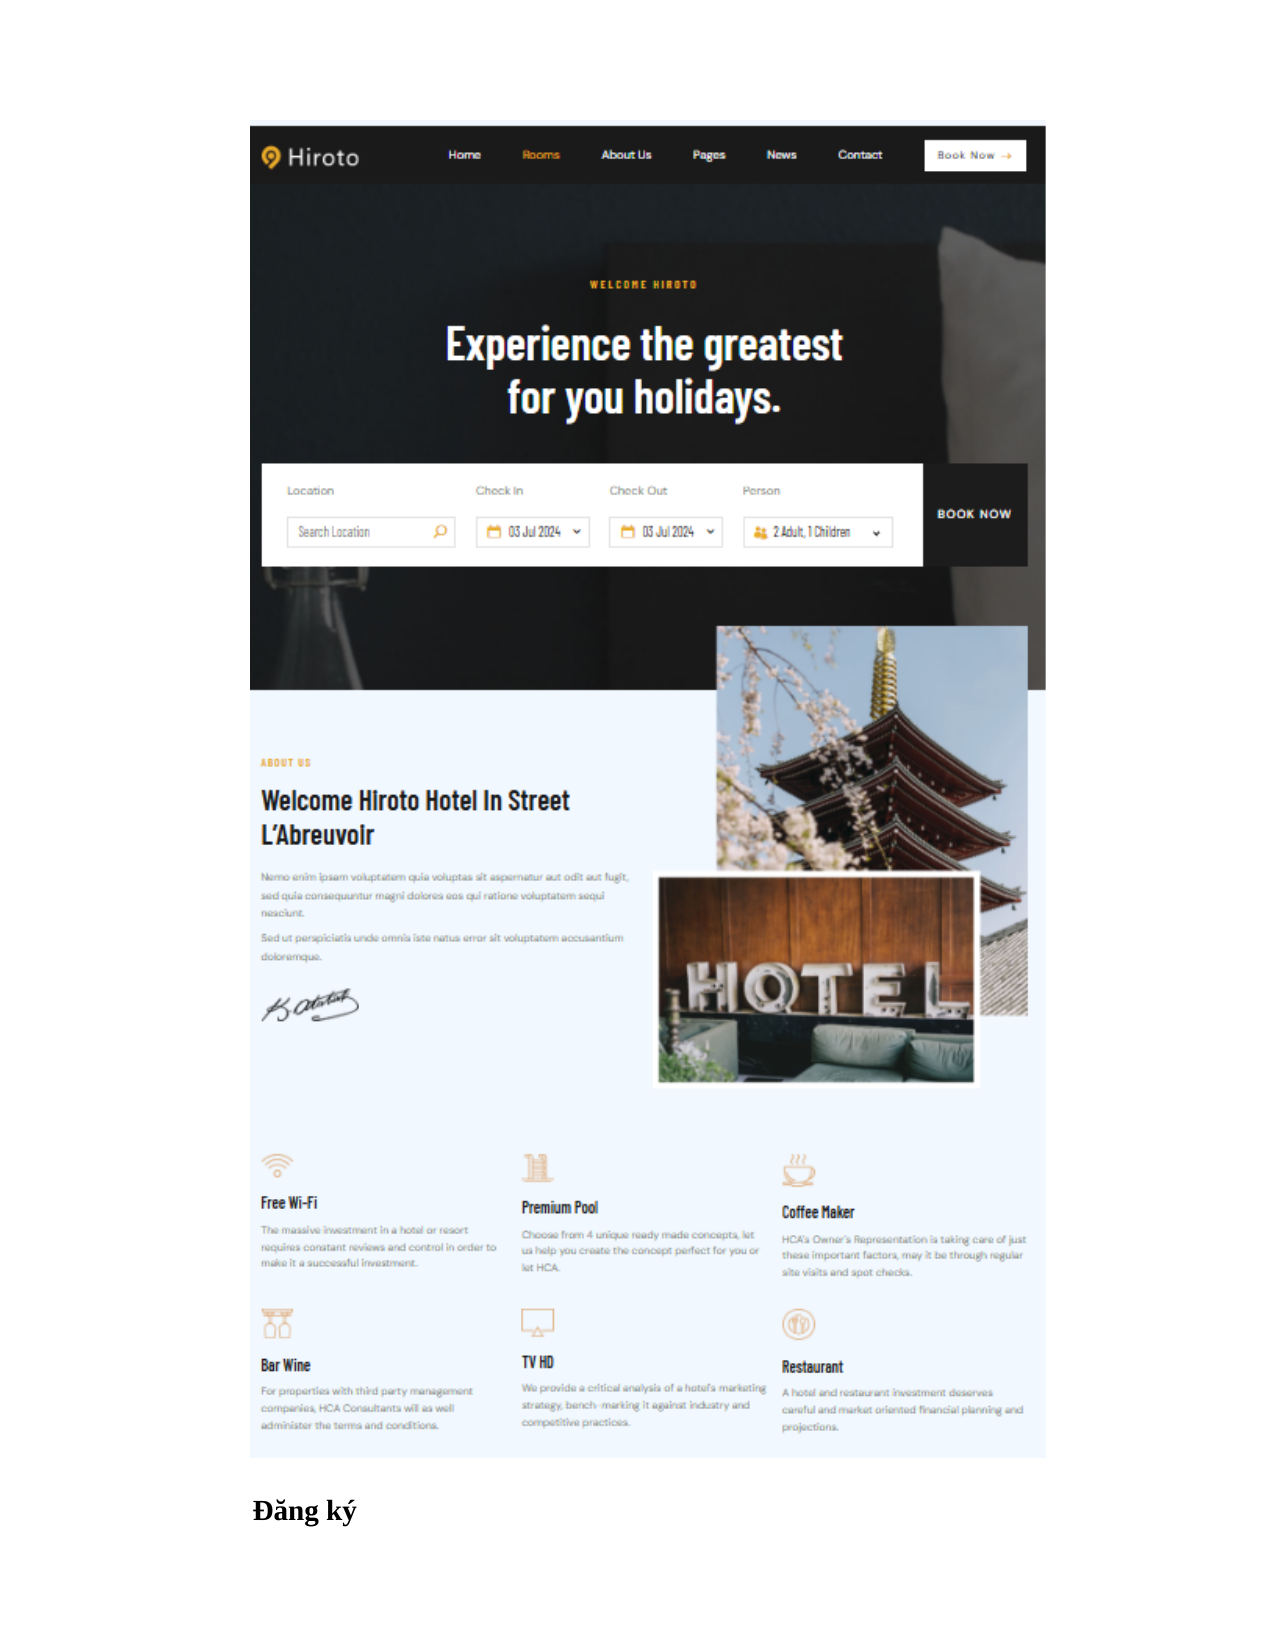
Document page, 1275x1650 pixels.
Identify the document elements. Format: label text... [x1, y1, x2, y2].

picture [248, 120, 1046, 1454]
